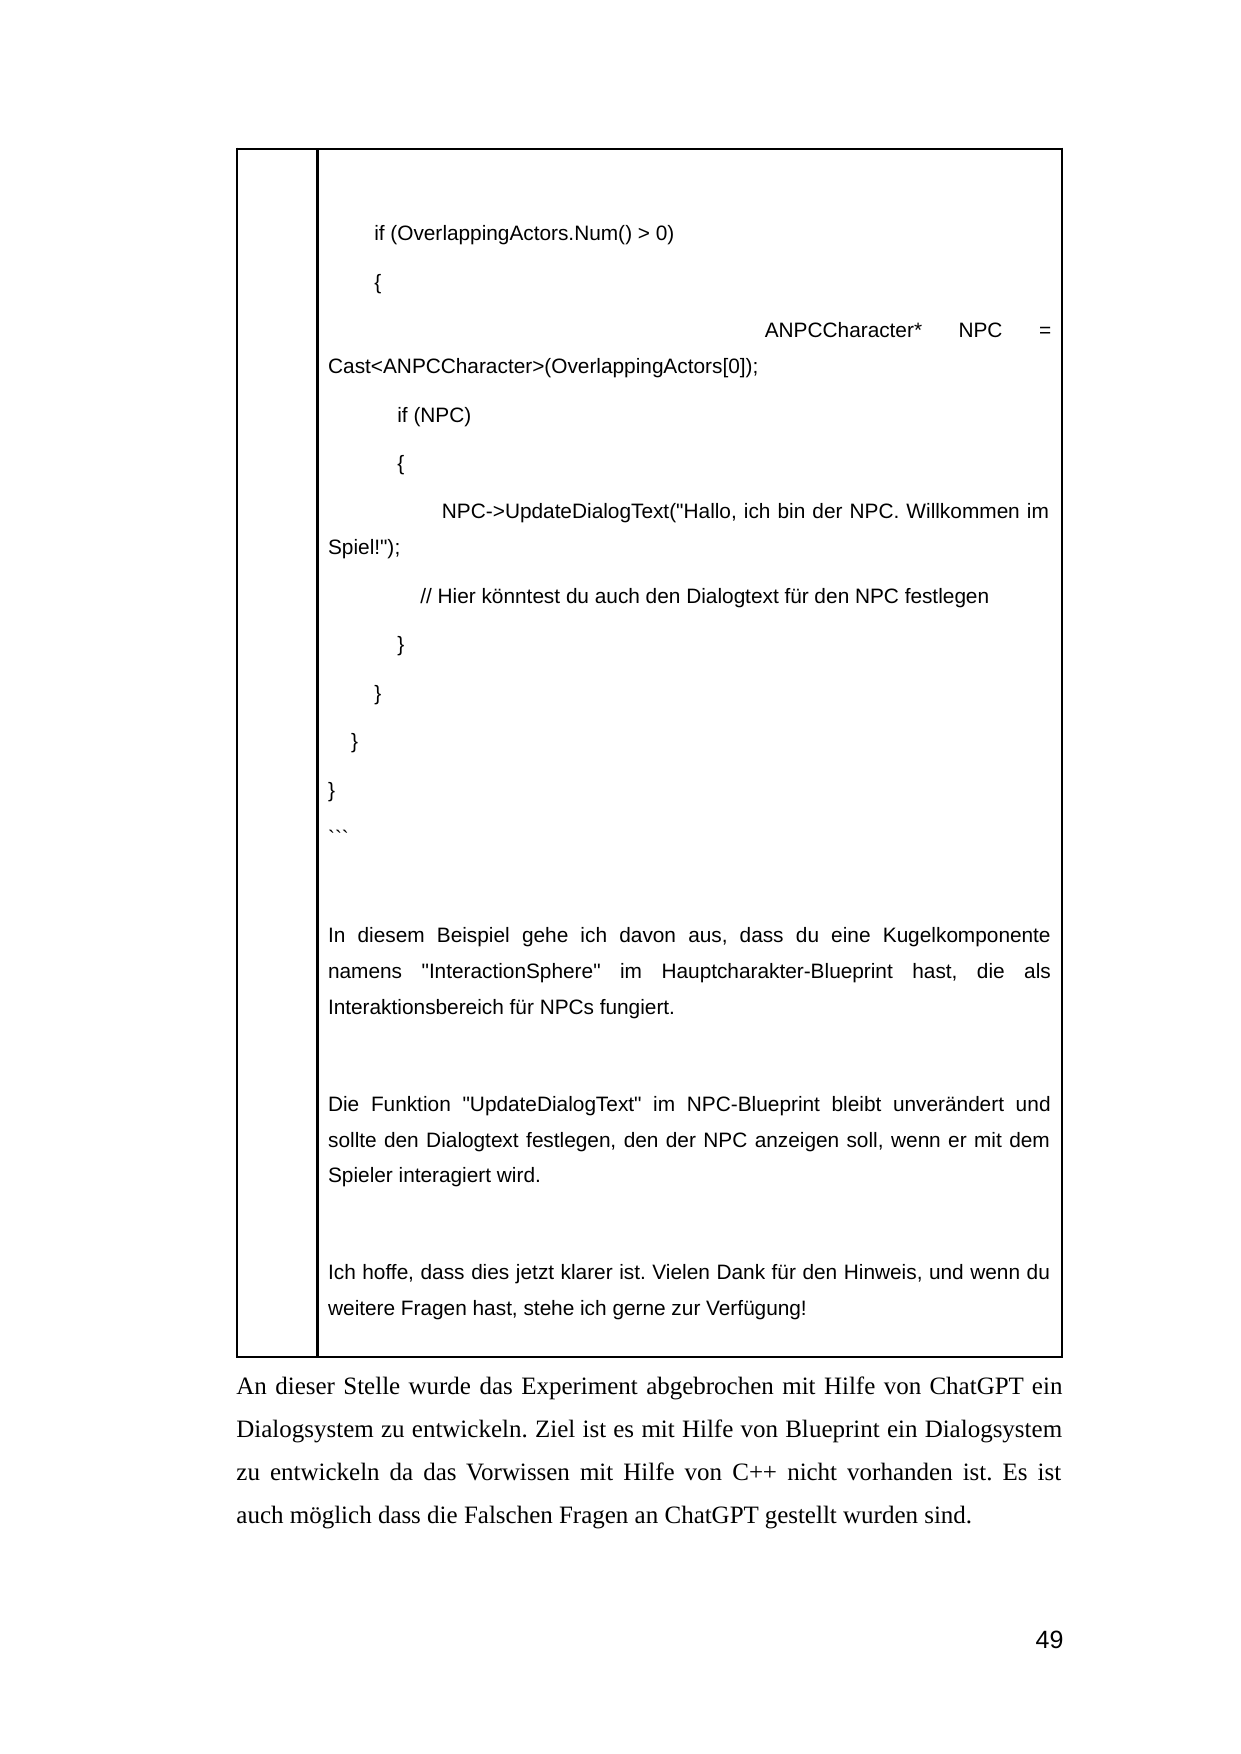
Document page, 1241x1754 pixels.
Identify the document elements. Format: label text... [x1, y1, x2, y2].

text An dieser Stelle wurde das Experiment abgebrochen mit Hilfe von ChatGPT ein Dialogsystem zu entwickeln. Ziel ist es mit Hilfe von Blueprint ein Dialogsystem zu entwickeln da das Vorwissen mit Hilfe von C++ nicht vorhanden ist. Es ist auch möglich dass die Falschen Fragen an ChatGPT gestellt wurden sind. [236, 1371, 1063, 1529]
table_cell [238, 150, 316, 1356]
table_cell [319, 150, 1061, 1356]
